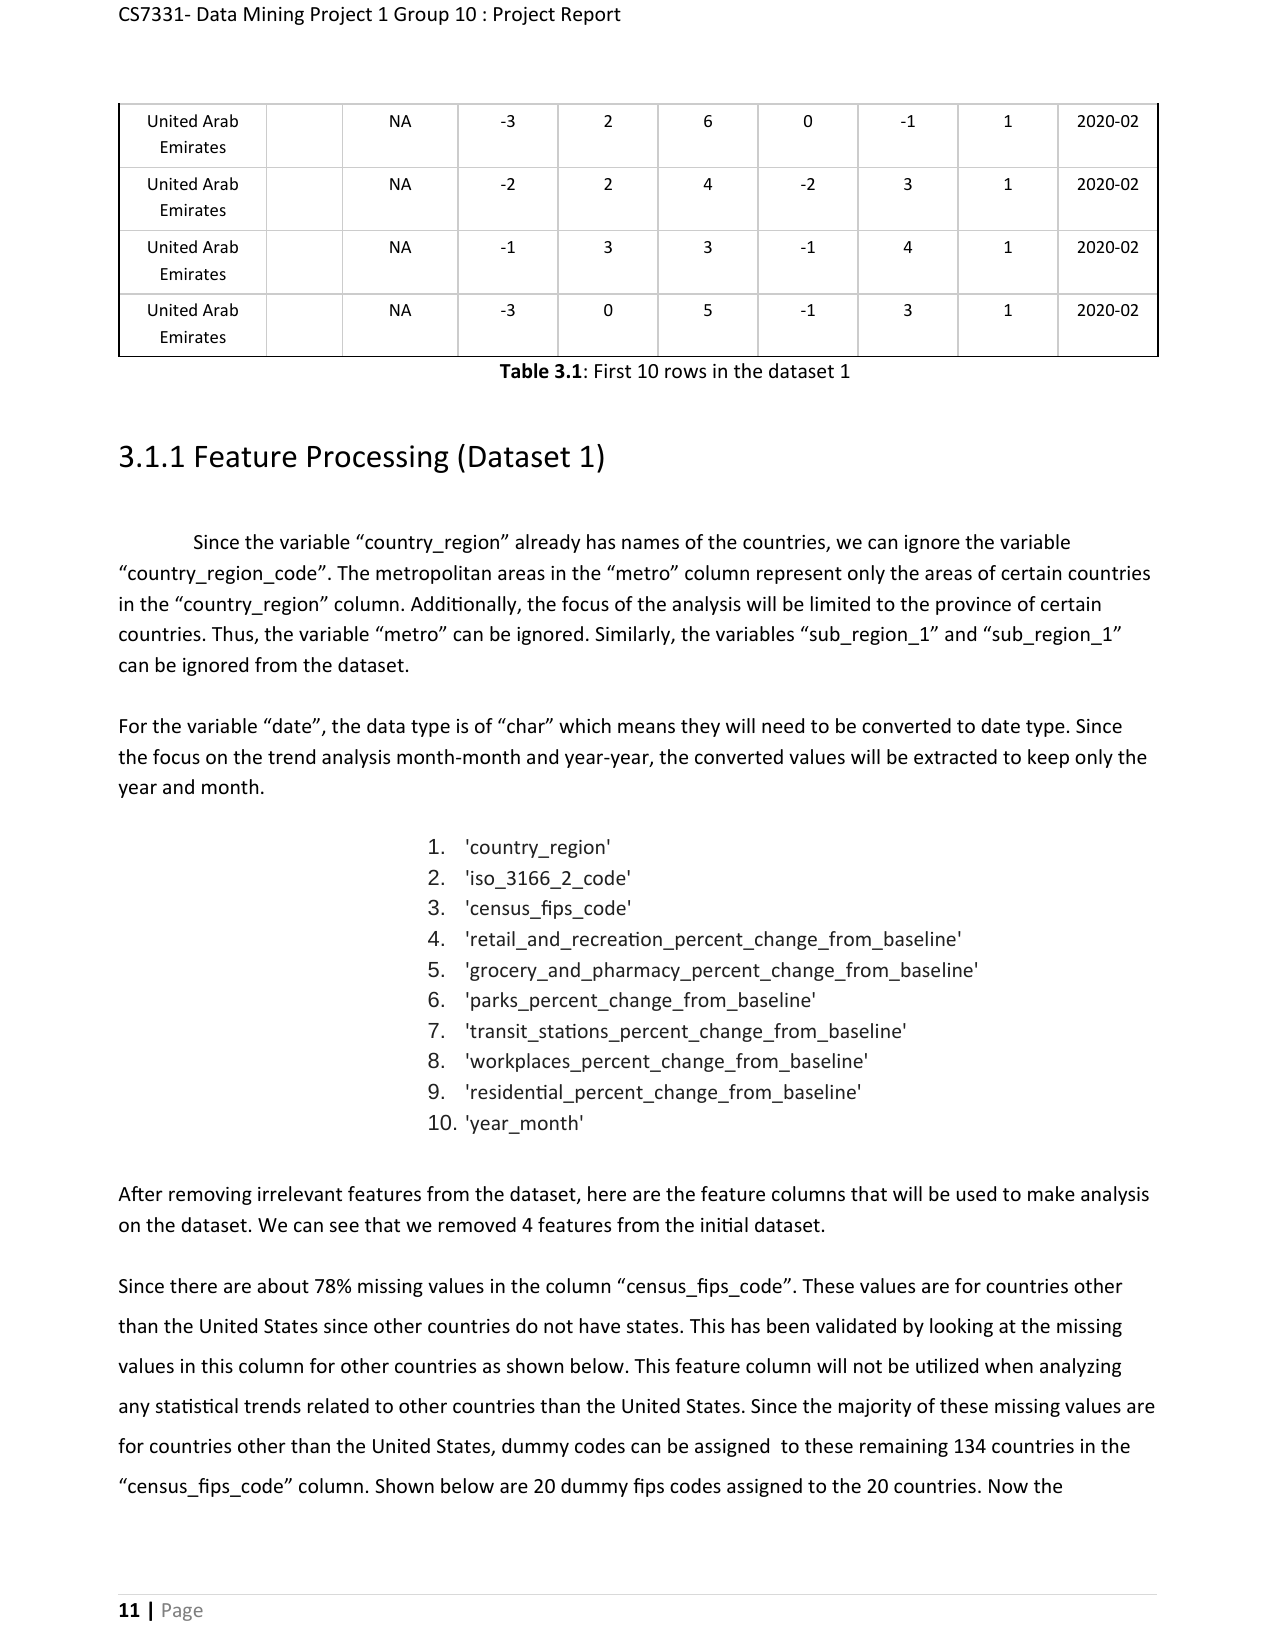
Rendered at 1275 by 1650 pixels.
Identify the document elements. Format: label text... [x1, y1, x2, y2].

table_cell -1 [759, 231, 857, 293]
table_cell -1 [759, 295, 857, 356]
table_cell -1 [459, 231, 557, 293]
table_cell NA [343, 231, 457, 293]
table_cell 0 [759, 105, 857, 166]
table_cell 3 [659, 231, 757, 293]
list 'parks_percent_change_from_baseline' [427, 986, 1157, 1013]
table_cell [267, 105, 342, 166]
table_cell 2020-02 [1059, 168, 1157, 229]
list 'year_month' [427, 1109, 1157, 1136]
list 'retail_and_recreation_percent_change_from_baseline' [427, 925, 1157, 952]
table_cell 1 [959, 105, 1057, 166]
list 'transit_stations_percent_change_from_baseline' [427, 1017, 1157, 1044]
subtitle Feature Processing (Dataset 1) [118, 435, 1157, 476]
list 'workplaces_percent_change_from_baseline' [427, 1048, 1157, 1074]
table_cell 1 [959, 295, 1057, 356]
table_cell 2 [559, 168, 657, 229]
text Table 3.1: First 10 rows in the dataset 1 [118, 357, 1157, 384]
text After removing irrelevant features from the dataset, here are the feature columns that will be used to make analysis on the dataset. We can see that we removed 4 features from the initial dataset. [118, 1181, 1157, 1238]
table_cell -1 [859, 105, 957, 166]
table_cell United Arab Emirates [120, 231, 266, 293]
table_cell -3 [459, 105, 557, 166]
list 'census_fips_code' [427, 894, 1157, 921]
table_cell 2 [559, 105, 657, 166]
table_cell 0 [559, 295, 657, 356]
table_cell NA [343, 105, 457, 166]
table_cell 3 [859, 168, 957, 229]
table_cell -2 [759, 168, 857, 229]
table_cell 6 [659, 105, 757, 166]
table_cell [267, 168, 342, 229]
table_cell United Arab Emirates [120, 168, 266, 229]
table_cell 1 [959, 231, 1057, 293]
table_cell 2020-02 [1059, 295, 1157, 356]
table_cell 4 [659, 168, 757, 229]
table_cell 2020-02 [1059, 105, 1157, 166]
list 'residential_percent_change_from_baseline' [427, 1078, 1157, 1105]
table_cell 1 [959, 168, 1057, 229]
table_cell -3 [459, 295, 557, 356]
table_cell United Arab Emirates [120, 295, 266, 356]
table_cell 2020-02 [1059, 231, 1157, 293]
table_cell 3 [559, 231, 657, 293]
table_cell 5 [659, 295, 757, 356]
table_cell NA [343, 295, 457, 356]
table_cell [120, 105, 266, 166]
table_cell 4 [859, 231, 957, 293]
table_cell NA [343, 168, 457, 229]
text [118, 1272, 1157, 1499]
table_cell [267, 231, 342, 293]
list 'grocery_and_pharmacy_percent_change_from_baseline' [427, 956, 1157, 982]
table_cell -2 [459, 168, 557, 229]
list 'iso_3166_2_code' [427, 864, 1157, 891]
table_cell [267, 295, 342, 356]
text Since the variable “country_region” already has names of the countries, we can ignore the variable “country_region_code”. The metropolitan areas in the “metro” column represent only the areas of certain countries in the “country_region” column. Additionally, the focus of the analysis will be limited to the province of certain countries. Thus, the variable “metro” can be ignored. Similarly, the variables “sub_region_1” and “sub_region_1” can be ignored from the dataset. [118, 528, 1157, 678]
table_cell 3 [859, 295, 957, 356]
text For the variable “date”, the data type is of “char” which means they will need to be converted to date type. Since the focus on the trend analysis month-month and year-year, the converted values will be extracted to keep only the year and month. [118, 712, 1157, 800]
list 'country_region' [427, 833, 1157, 860]
